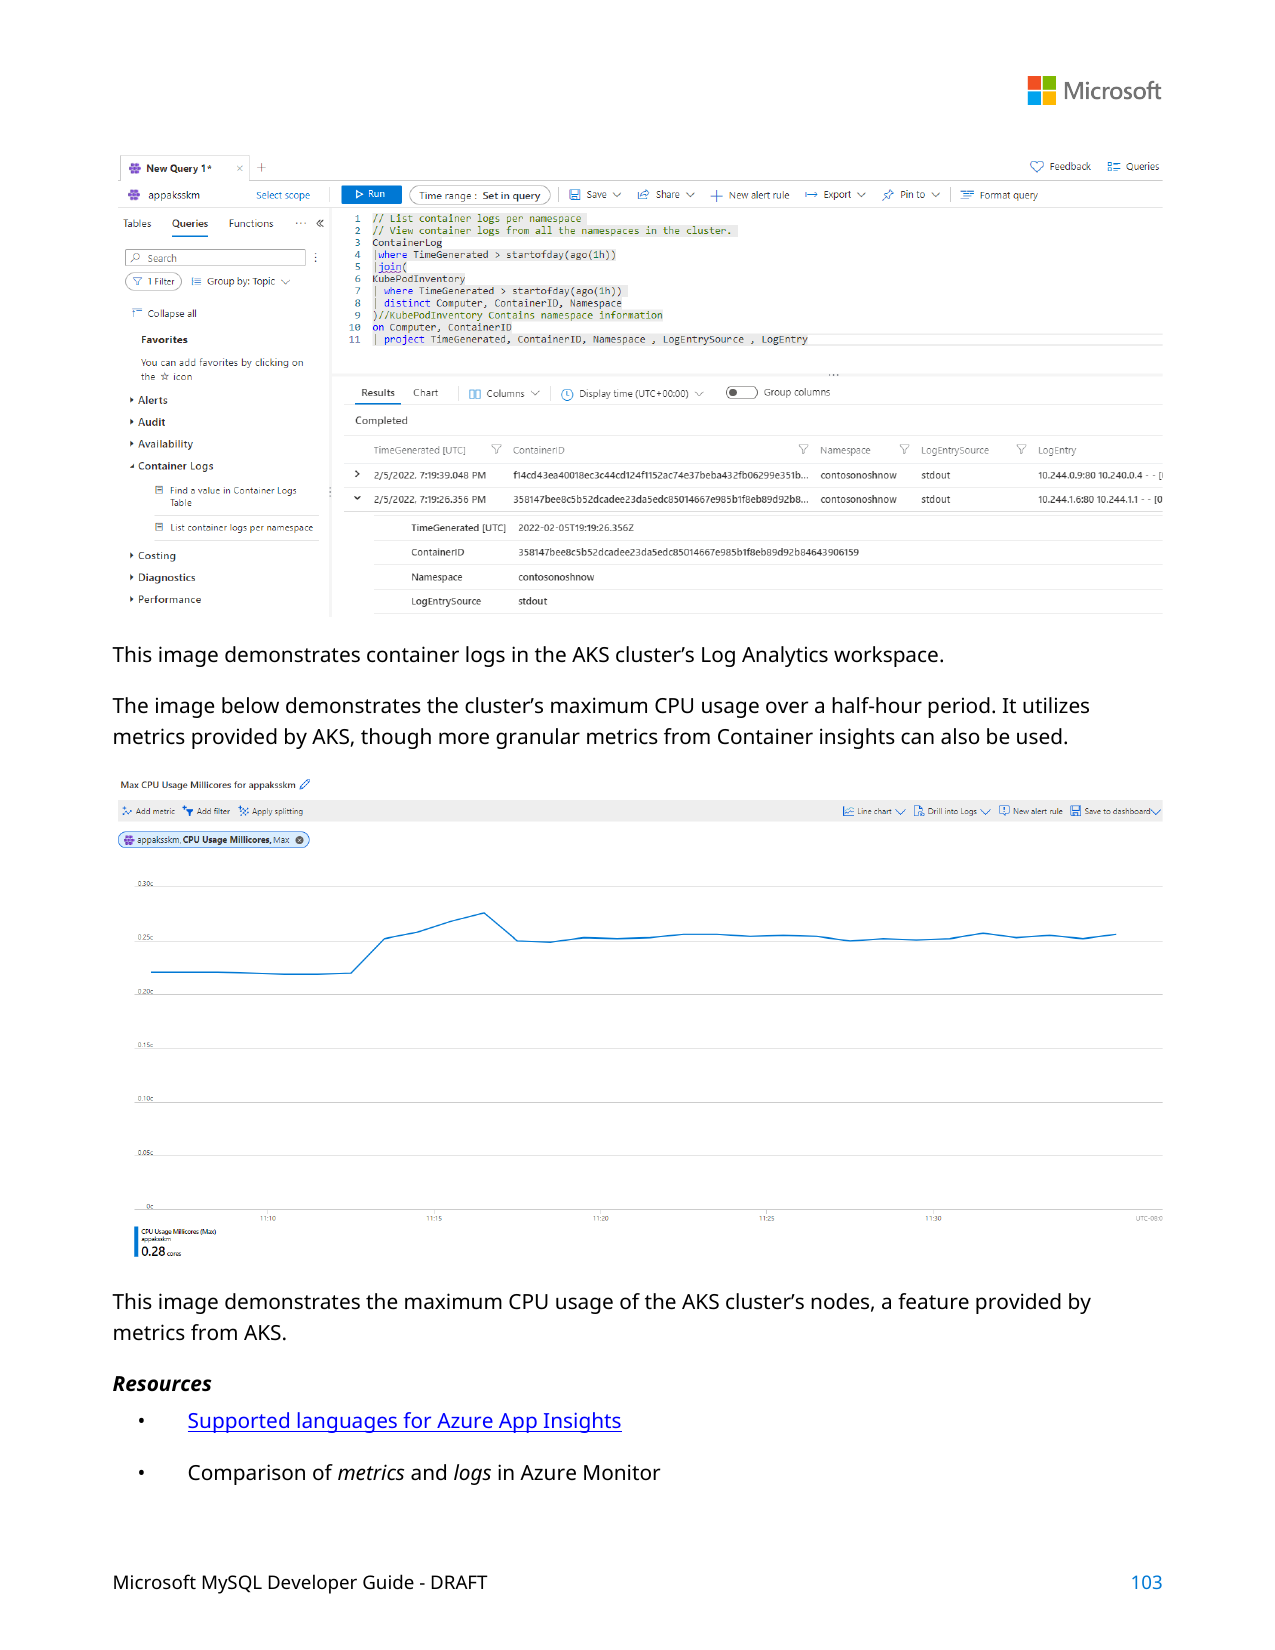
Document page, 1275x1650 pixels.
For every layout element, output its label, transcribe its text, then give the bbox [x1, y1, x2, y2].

list Comparison of metrics and logs in Azure Monitor [137, 1458, 1162, 1486]
picture [112, 773, 1163, 1265]
picture [1026, 75, 1163, 107]
list Supported languages for Azure App Insights [137, 1406, 1162, 1435]
text This image demonstrates container logs in the AKS cluster’s Log Analytics workspace. [112, 640, 1162, 668]
subtitle Resources [112, 1369, 1162, 1398]
picture [112, 150, 1163, 617]
text This image demonstrates the maximum CPU usage of the AKS cluster’s nodes, a feature provided by metrics from AKS. [112, 1287, 1162, 1347]
text The image below demonstrates the cluster’s maximum CPU usage over a half-hour period. It utilizes metrics provided by AKS, though more granular metrics from Container insights can also be used. [112, 691, 1162, 751]
